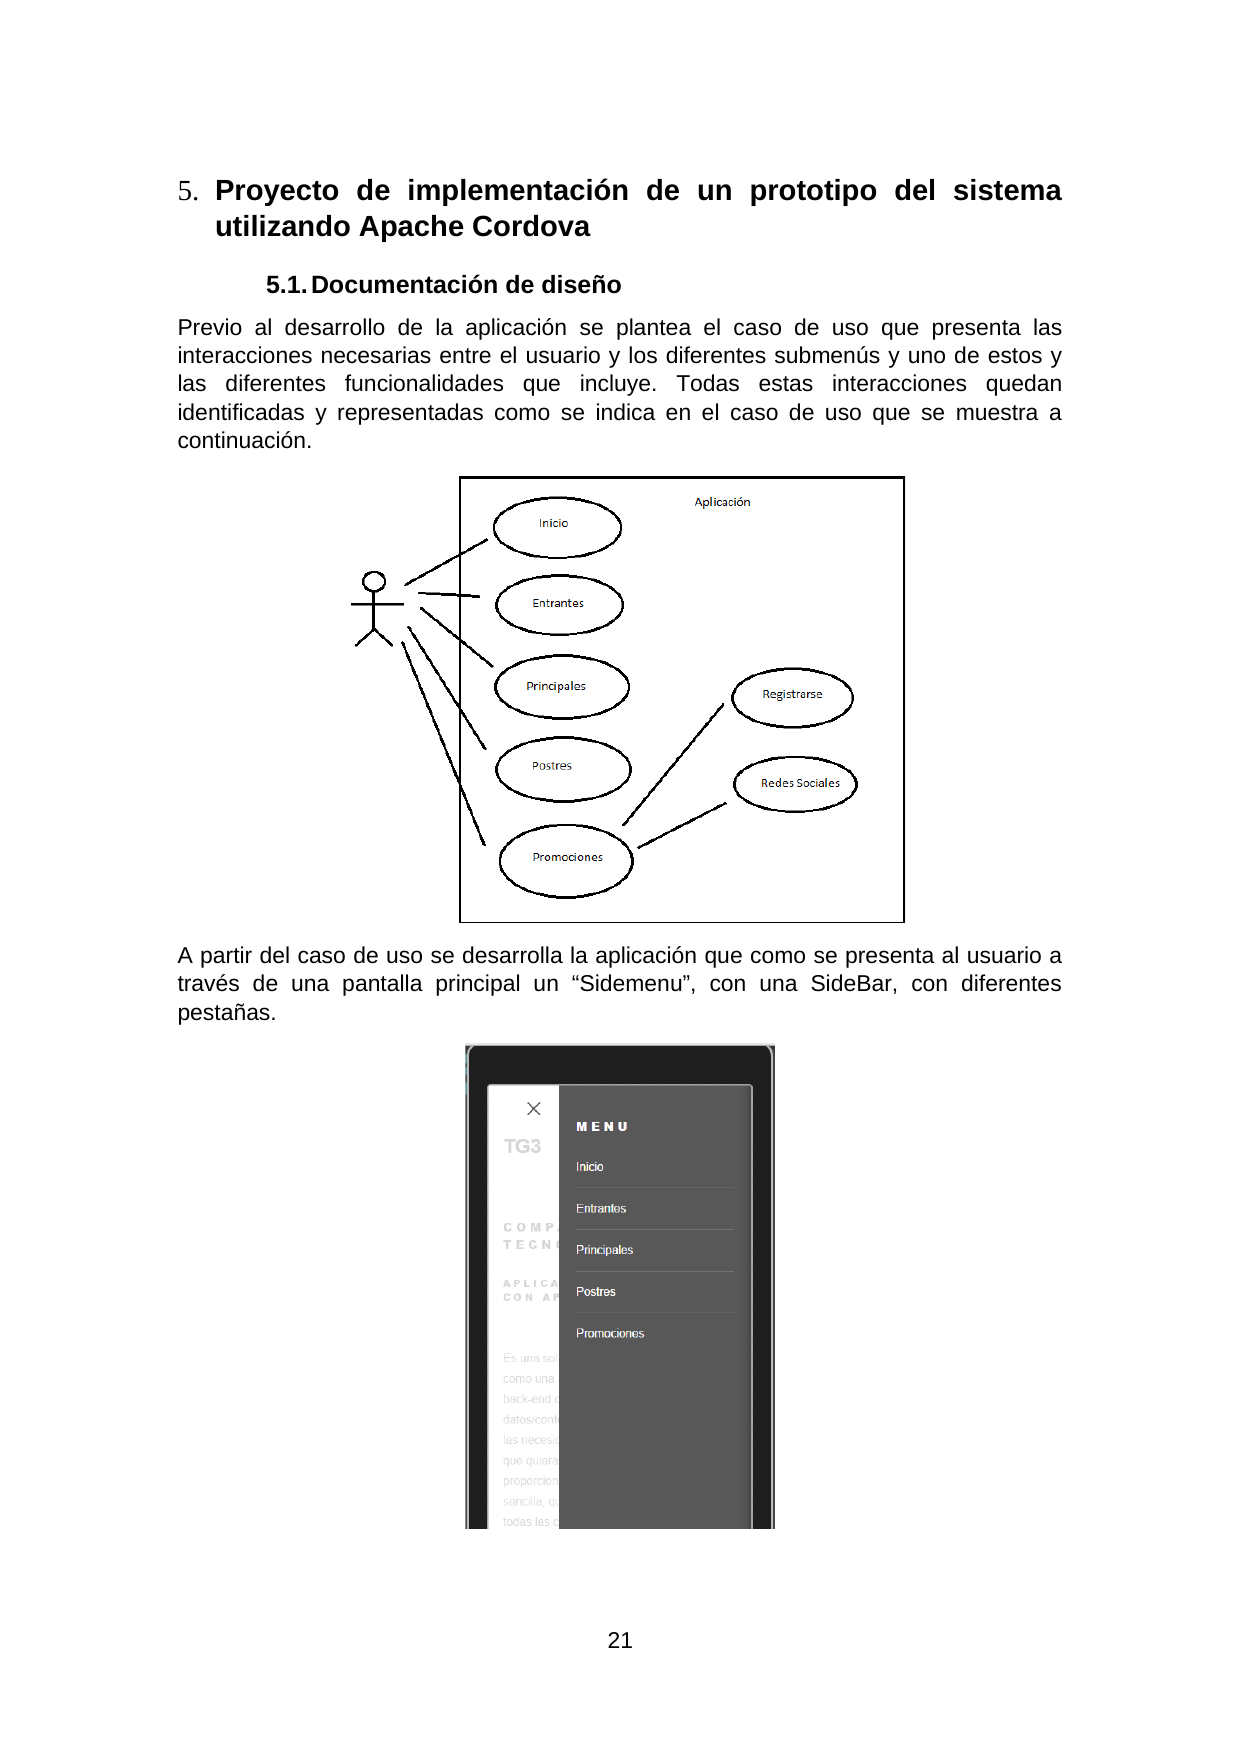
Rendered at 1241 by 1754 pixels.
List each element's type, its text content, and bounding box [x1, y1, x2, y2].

picture [465, 1043, 775, 1529]
text Previo al desarrollo de la aplicación se plantea el caso de uso que presenta las interacciones necesarias entre el usuario y los diferentes submenús y uno de estos y las diferentes funcionalidades que incluye. Todas estas interacciones quedan identificadas y representadas como se indica en el caso de uso que se muestra a continuación. [177, 313, 1063, 454]
subtitle Documentación de diseño [266, 270, 1063, 299]
text A partir del caso de uso se desarrolla la aplicación que como se presenta al usuario a través de una pantalla principal un “Sidemenu”, con una SideBar, con diferentes pestañas. [177, 942, 1063, 1025]
picture [335, 472, 906, 923]
subtitle Proyecto de implementación de un prototipo del sistema utilizando Apache Cordova [177, 173, 1063, 242]
